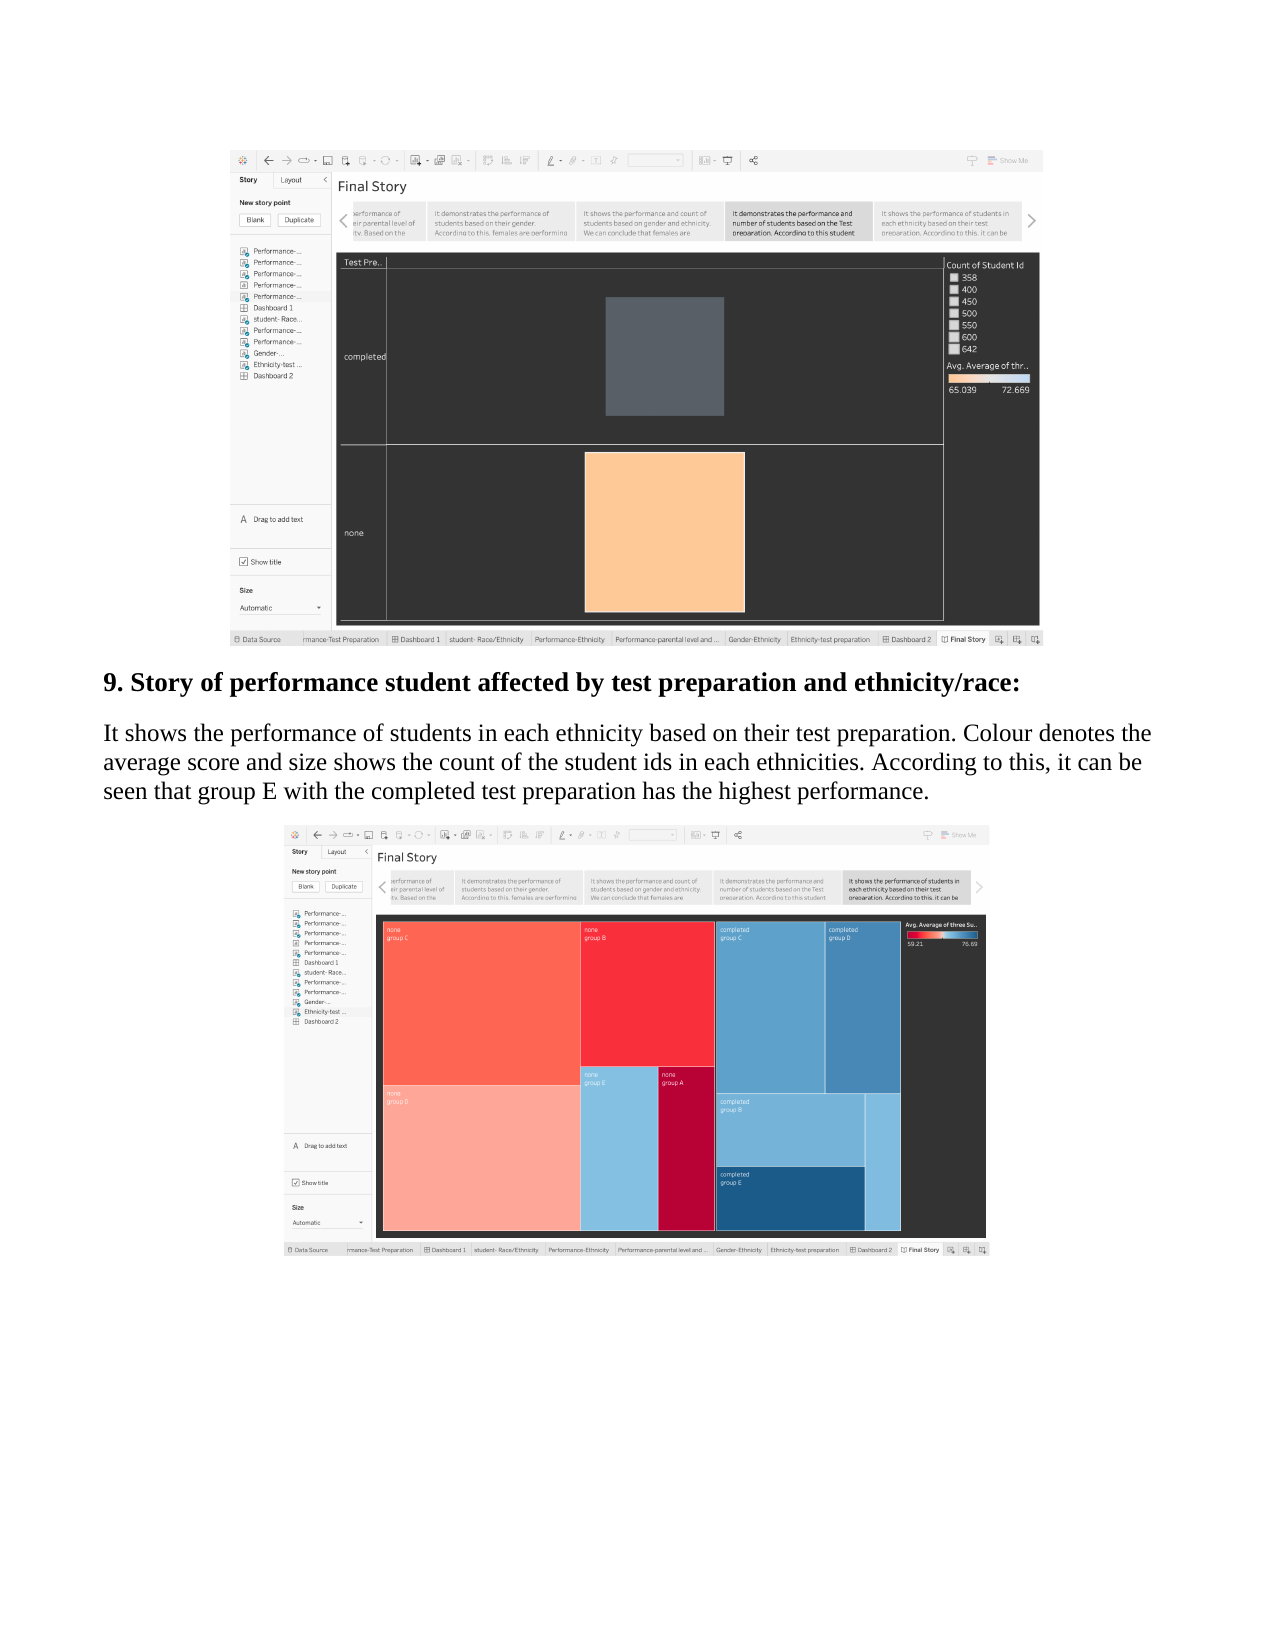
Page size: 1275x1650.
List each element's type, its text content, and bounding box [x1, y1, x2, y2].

picture [230, 150, 1044, 646]
picture [283, 825, 990, 1256]
text It shows the performance of students in each ethnicity based on their test preparation. Colour denotes the average score and size shows the count of the student ids in each ethnicities. According to this, it can be seen that group E with the completed test preparation has the highest performance. [103, 718, 1170, 805]
text 9. Story of performance student affected by test preparation and ethnicity/race: [103, 666, 1170, 698]
